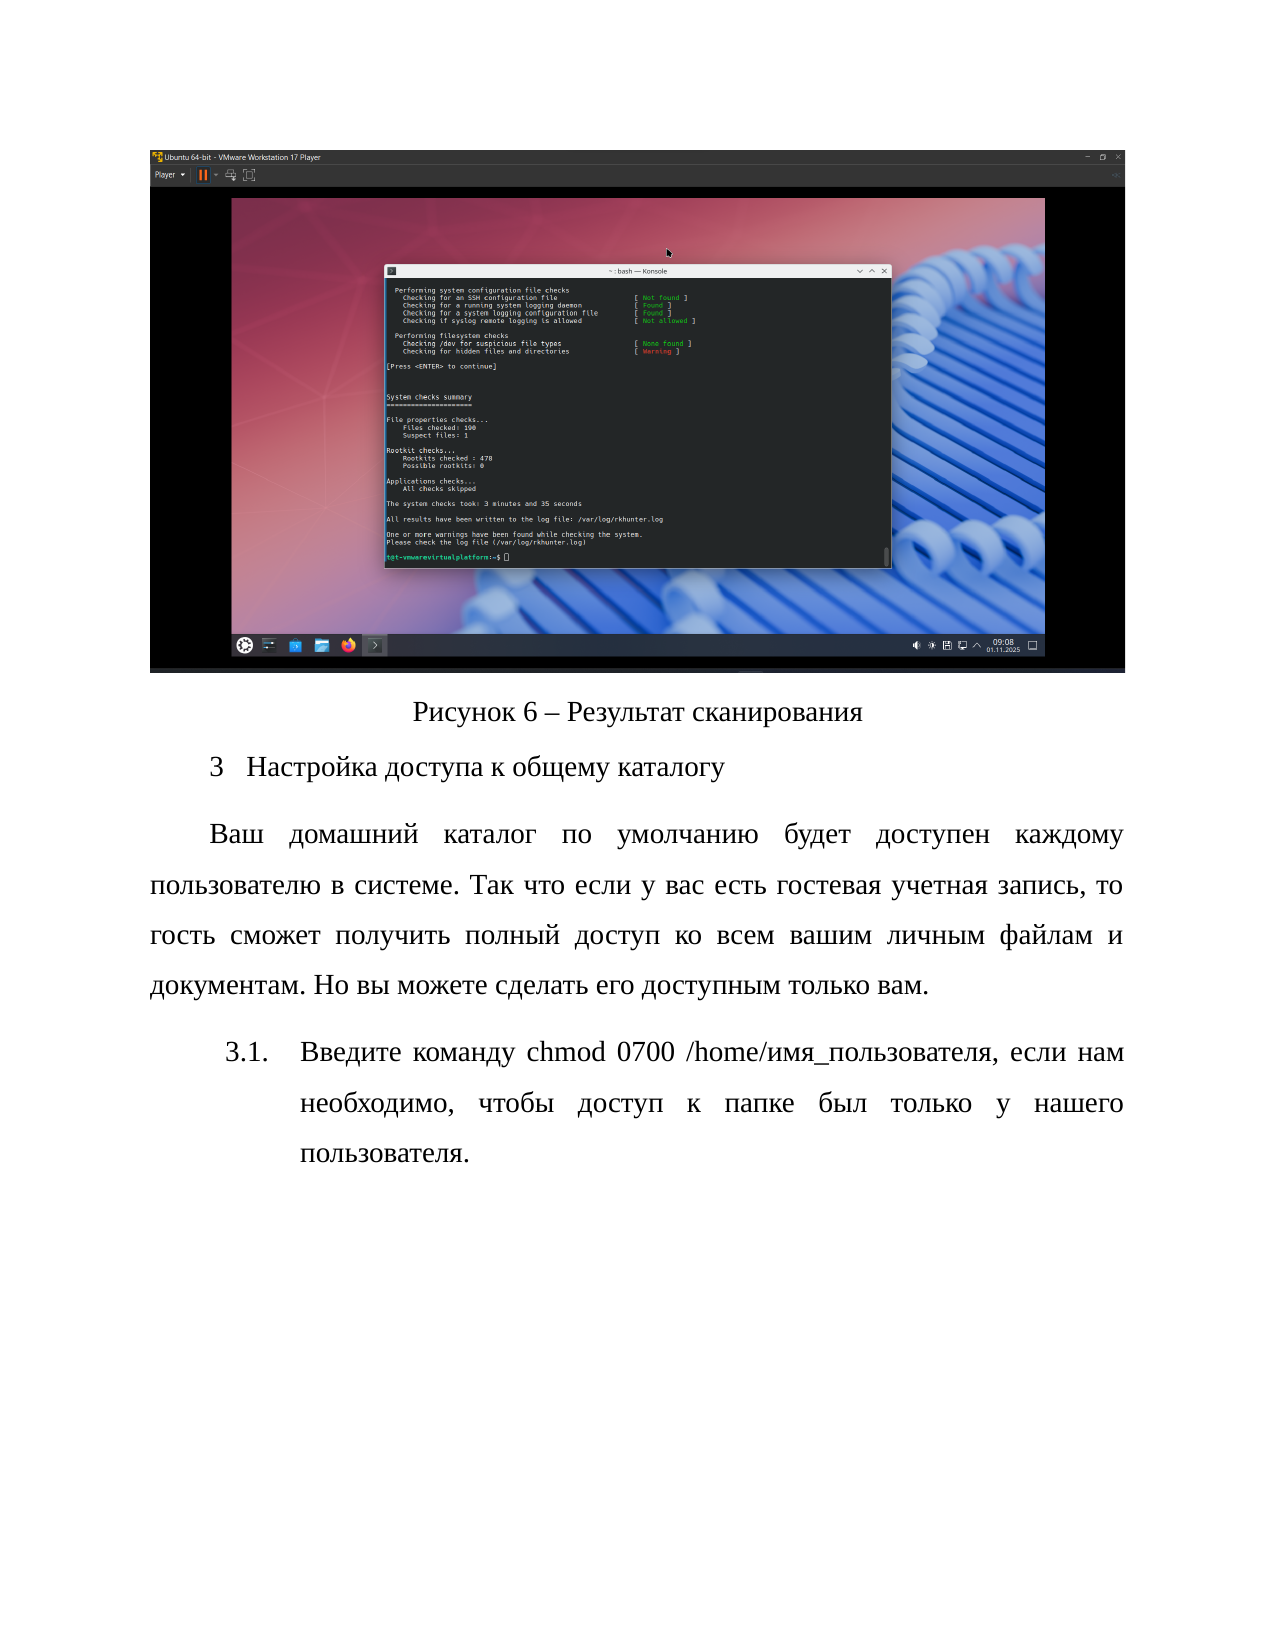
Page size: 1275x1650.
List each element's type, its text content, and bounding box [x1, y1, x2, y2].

text Ваш домашний каталог по умолчанию будет доступен каждому пользователю в системе. Так что если у вас есть гостевая учетная запись, то гость сможет получить полный доступ ко всем вашим личным файлам и документам. Но вы можете сделать его доступным только вам. [150, 817, 1125, 1001]
list Введите команду chmod 0700 /home/имя_пользователя, если нам необходимо, чтобы доступ к папке был только у нашего пользователя. [225, 1034, 1125, 1169]
picture [150, 150, 1125, 673]
list Настройка доступа к общему каталогу [209, 749, 1125, 783]
text Рисунок 6 – Результат сканирования [150, 694, 1125, 728]
